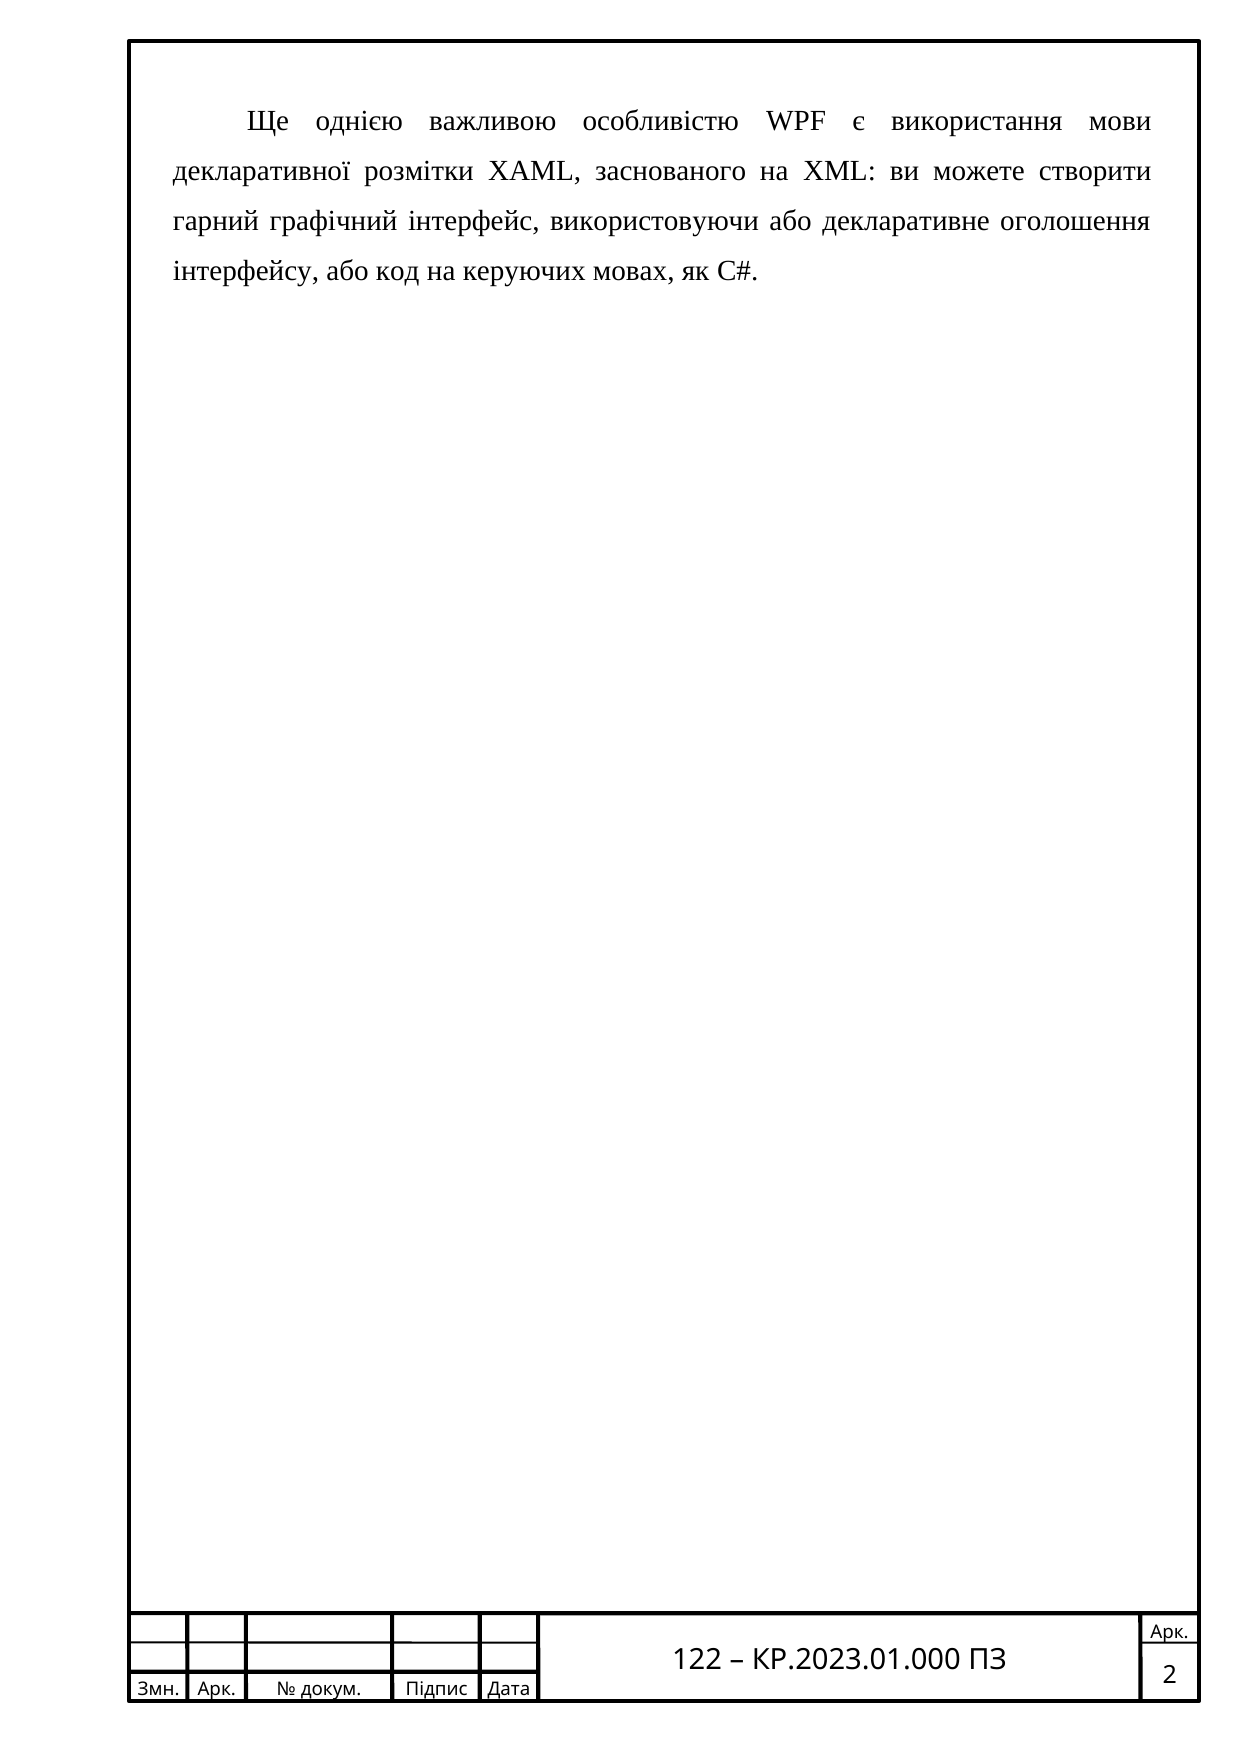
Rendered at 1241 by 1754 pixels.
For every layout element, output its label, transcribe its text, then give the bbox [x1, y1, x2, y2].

text Ще однією важливою особливістю WPF є використання мови декларативної розмітки XAML, заснованого на XML: ви можете створити гарний графічний інтерфейс, використовуючи або декларативне оголошення інтерфейсу, або код на керуючих мовах, як C#. [173, 103, 1152, 287]
